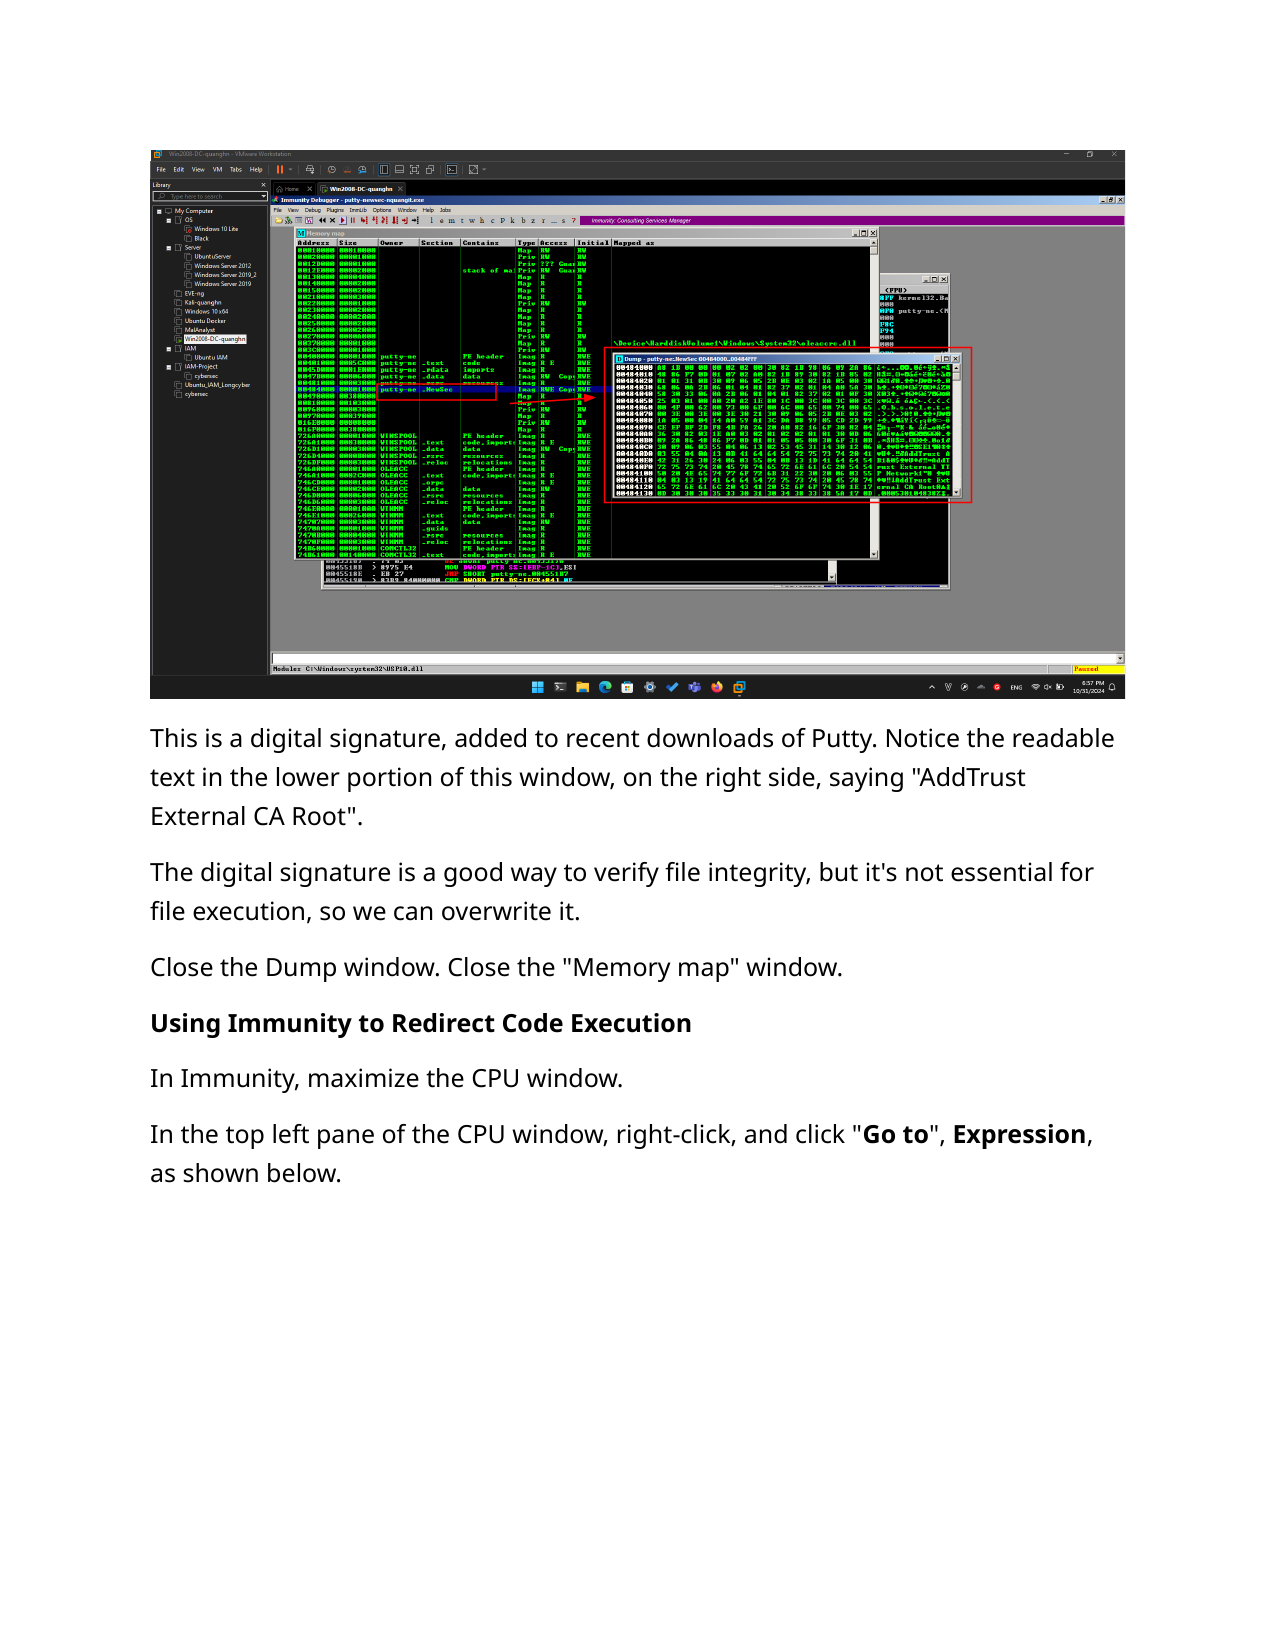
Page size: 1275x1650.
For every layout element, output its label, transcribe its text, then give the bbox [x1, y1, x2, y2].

text Using Immunity to Redirect Code Execution [150, 1005, 1125, 1039]
text The digital signature is a good way to verify file integrity, but it's not essential for file execution, so we can overwrite it. [150, 854, 1125, 928]
text In Immunity, maximize the CPU window. [150, 1061, 1125, 1095]
text In the top left pane of the CPU window, right-click, and click "Go to", Expression, as shown below. [150, 1117, 1125, 1190]
picture [150, 150, 1125, 699]
text Close the Dump window. Close the "Memory map" window. [150, 949, 1125, 983]
text This is a digital signature, added to recent downloads of Putty. Notice the readable text in the lower portion of this window, on the right side, saying "AddTrust External CA Root". [150, 720, 1125, 833]
